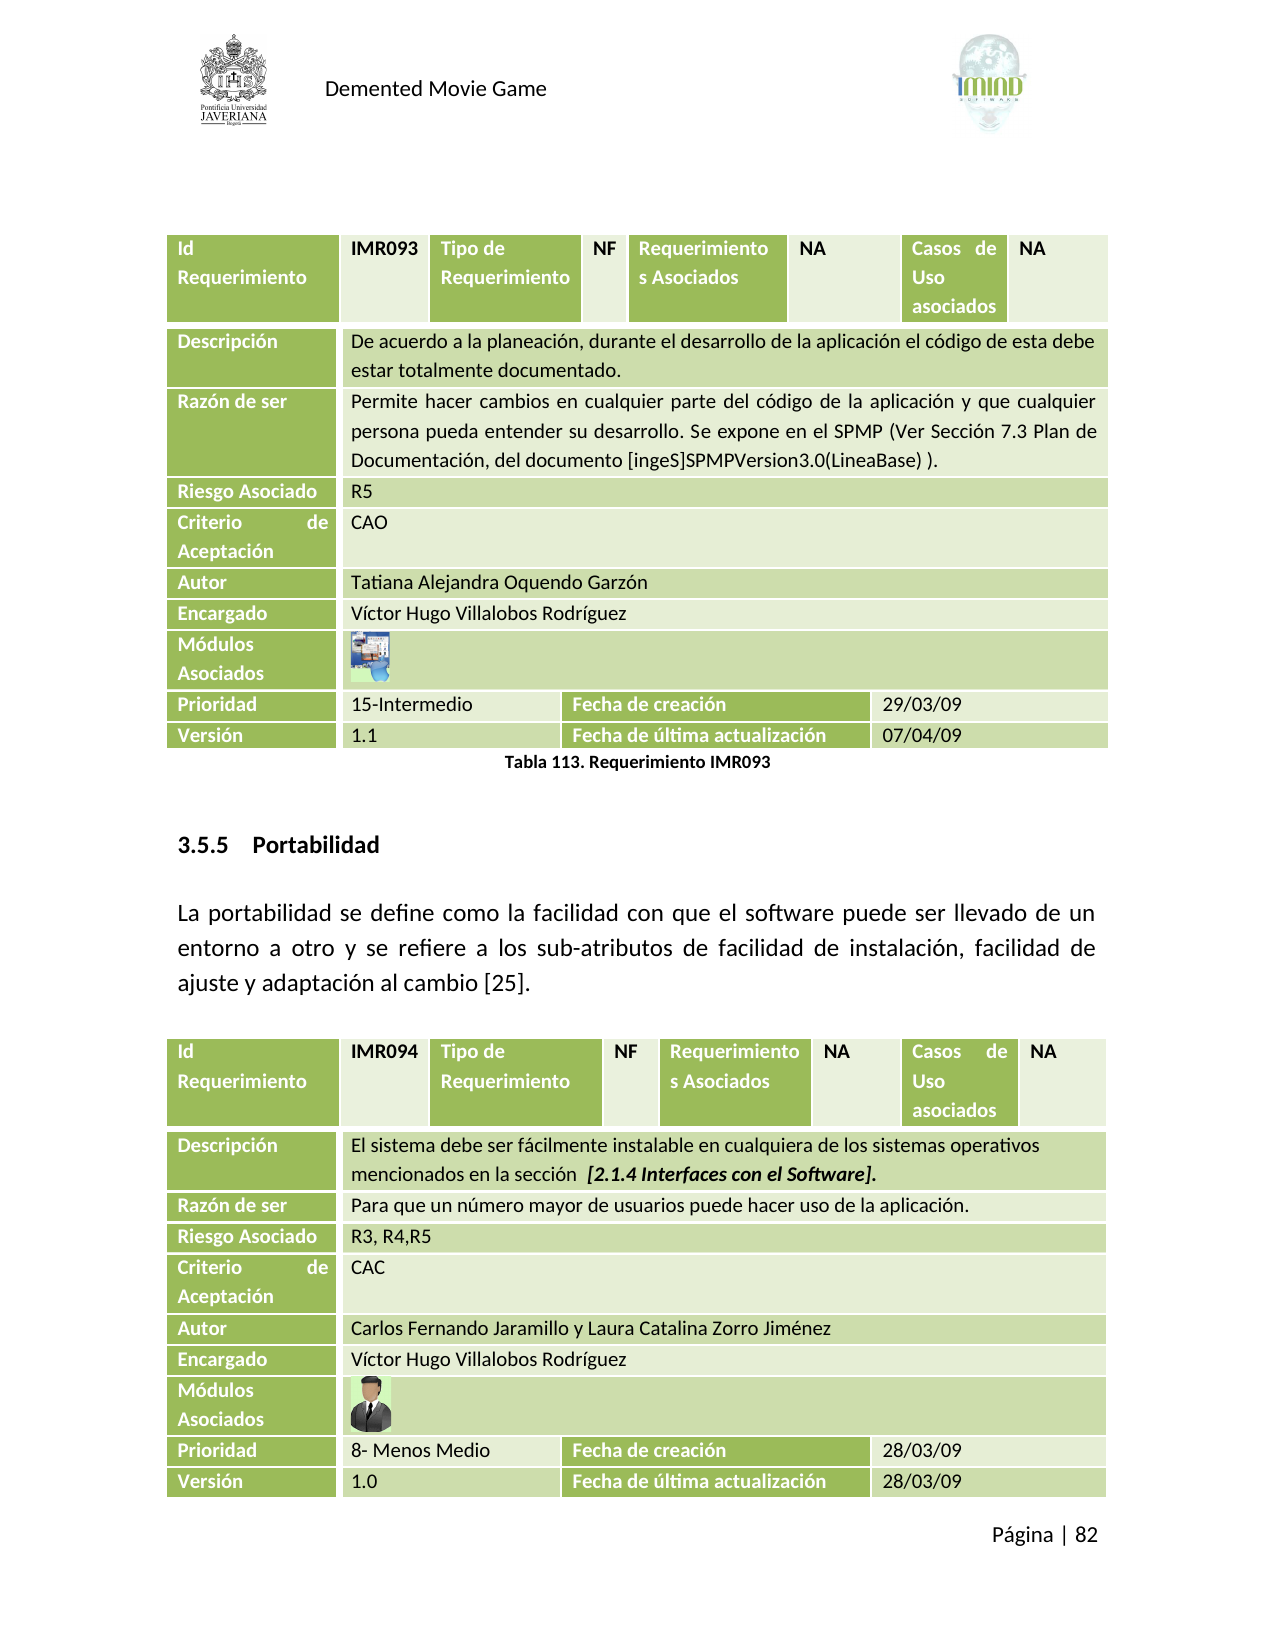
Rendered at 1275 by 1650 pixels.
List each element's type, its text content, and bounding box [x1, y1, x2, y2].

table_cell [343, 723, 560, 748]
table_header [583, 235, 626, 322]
text La portabilidad se define como la facilidad con que el software puede ser llevado de un entorno a otro y se refiere a los sub-atributos de facilidad de instalación, facilidad de ajuste y adaptación al cambio [25]. [177, 897, 1098, 997]
picture [200, 34, 267, 126]
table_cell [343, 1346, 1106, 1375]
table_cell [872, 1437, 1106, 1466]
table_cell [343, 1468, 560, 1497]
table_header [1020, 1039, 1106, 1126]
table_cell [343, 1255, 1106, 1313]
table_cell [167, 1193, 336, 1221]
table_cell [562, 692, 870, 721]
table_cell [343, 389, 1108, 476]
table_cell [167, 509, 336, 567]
subtitle Portabilidad [177, 829, 1098, 860]
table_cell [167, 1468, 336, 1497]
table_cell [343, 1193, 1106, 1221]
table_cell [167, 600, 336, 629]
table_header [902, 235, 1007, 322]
picture [350, 1376, 392, 1432]
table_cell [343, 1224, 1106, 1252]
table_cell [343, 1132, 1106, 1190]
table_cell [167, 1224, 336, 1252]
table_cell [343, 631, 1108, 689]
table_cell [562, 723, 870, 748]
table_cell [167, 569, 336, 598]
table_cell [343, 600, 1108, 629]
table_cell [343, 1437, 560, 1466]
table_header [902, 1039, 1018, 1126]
picture [951, 34, 1033, 138]
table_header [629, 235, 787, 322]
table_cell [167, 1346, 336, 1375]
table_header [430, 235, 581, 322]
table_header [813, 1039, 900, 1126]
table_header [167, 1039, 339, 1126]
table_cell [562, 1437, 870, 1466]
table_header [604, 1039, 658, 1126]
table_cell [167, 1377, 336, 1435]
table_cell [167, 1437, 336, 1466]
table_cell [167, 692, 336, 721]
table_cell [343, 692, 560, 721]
picture [350, 631, 390, 682]
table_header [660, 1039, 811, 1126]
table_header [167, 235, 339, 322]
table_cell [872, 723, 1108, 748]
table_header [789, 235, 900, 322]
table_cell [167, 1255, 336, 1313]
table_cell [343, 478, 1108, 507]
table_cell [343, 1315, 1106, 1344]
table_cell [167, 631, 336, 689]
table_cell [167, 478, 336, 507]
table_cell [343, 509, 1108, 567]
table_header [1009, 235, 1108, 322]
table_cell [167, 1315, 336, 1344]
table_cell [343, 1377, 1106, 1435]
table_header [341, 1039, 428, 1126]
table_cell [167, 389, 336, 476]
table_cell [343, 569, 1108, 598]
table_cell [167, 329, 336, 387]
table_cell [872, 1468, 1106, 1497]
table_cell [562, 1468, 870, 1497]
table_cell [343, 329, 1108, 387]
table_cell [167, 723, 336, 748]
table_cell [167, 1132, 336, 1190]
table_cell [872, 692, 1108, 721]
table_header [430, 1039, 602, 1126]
text Tabla 113. Requerimiento IMR093 [177, 750, 1098, 773]
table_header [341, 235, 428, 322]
